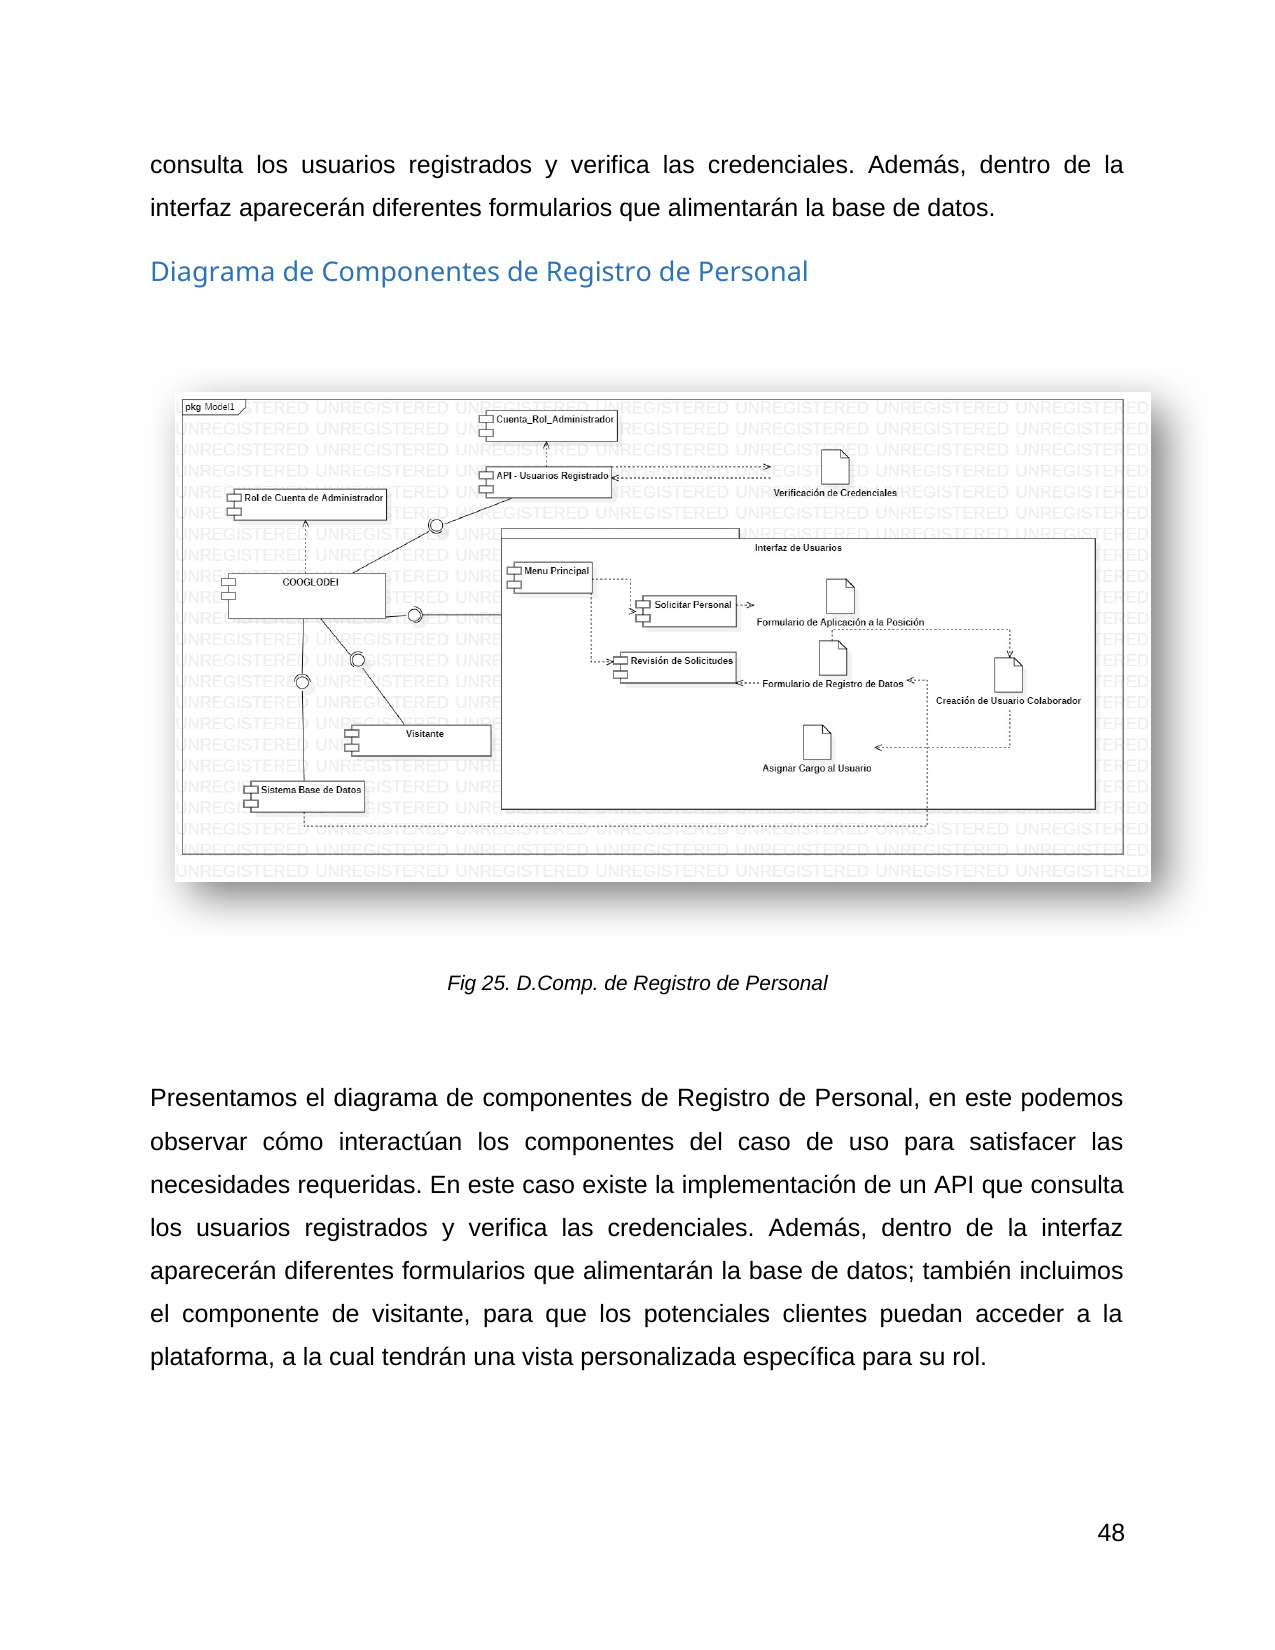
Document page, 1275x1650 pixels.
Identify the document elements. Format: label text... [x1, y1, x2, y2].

text Presentamos el diagrama de componentes de Registro de Personal, en este podemos observar cómo interactúan los componentes del caso de uso para satisfacer las necesidades requeridas. En este caso existe la implementación de un API que consulta los usuarios registrados y verifica las credenciales. Además, dentro de la interfaz aparecerán diferentes formularios que alimentarán la base de datos; también incluimos el componente de visitante, para que los potenciales clientes puedan acceder a la plataforma, a la cual tendrán una vista personalizada específica para su rol. [150, 1083, 1125, 1371]
subtitle Diagrama de Componentes de Registro de Personal [150, 253, 1125, 290]
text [150, 150, 1125, 222]
picture [175, 392, 1151, 882]
text Fig 25. D.Comp. de Registro de Personal [150, 971, 1125, 995]
